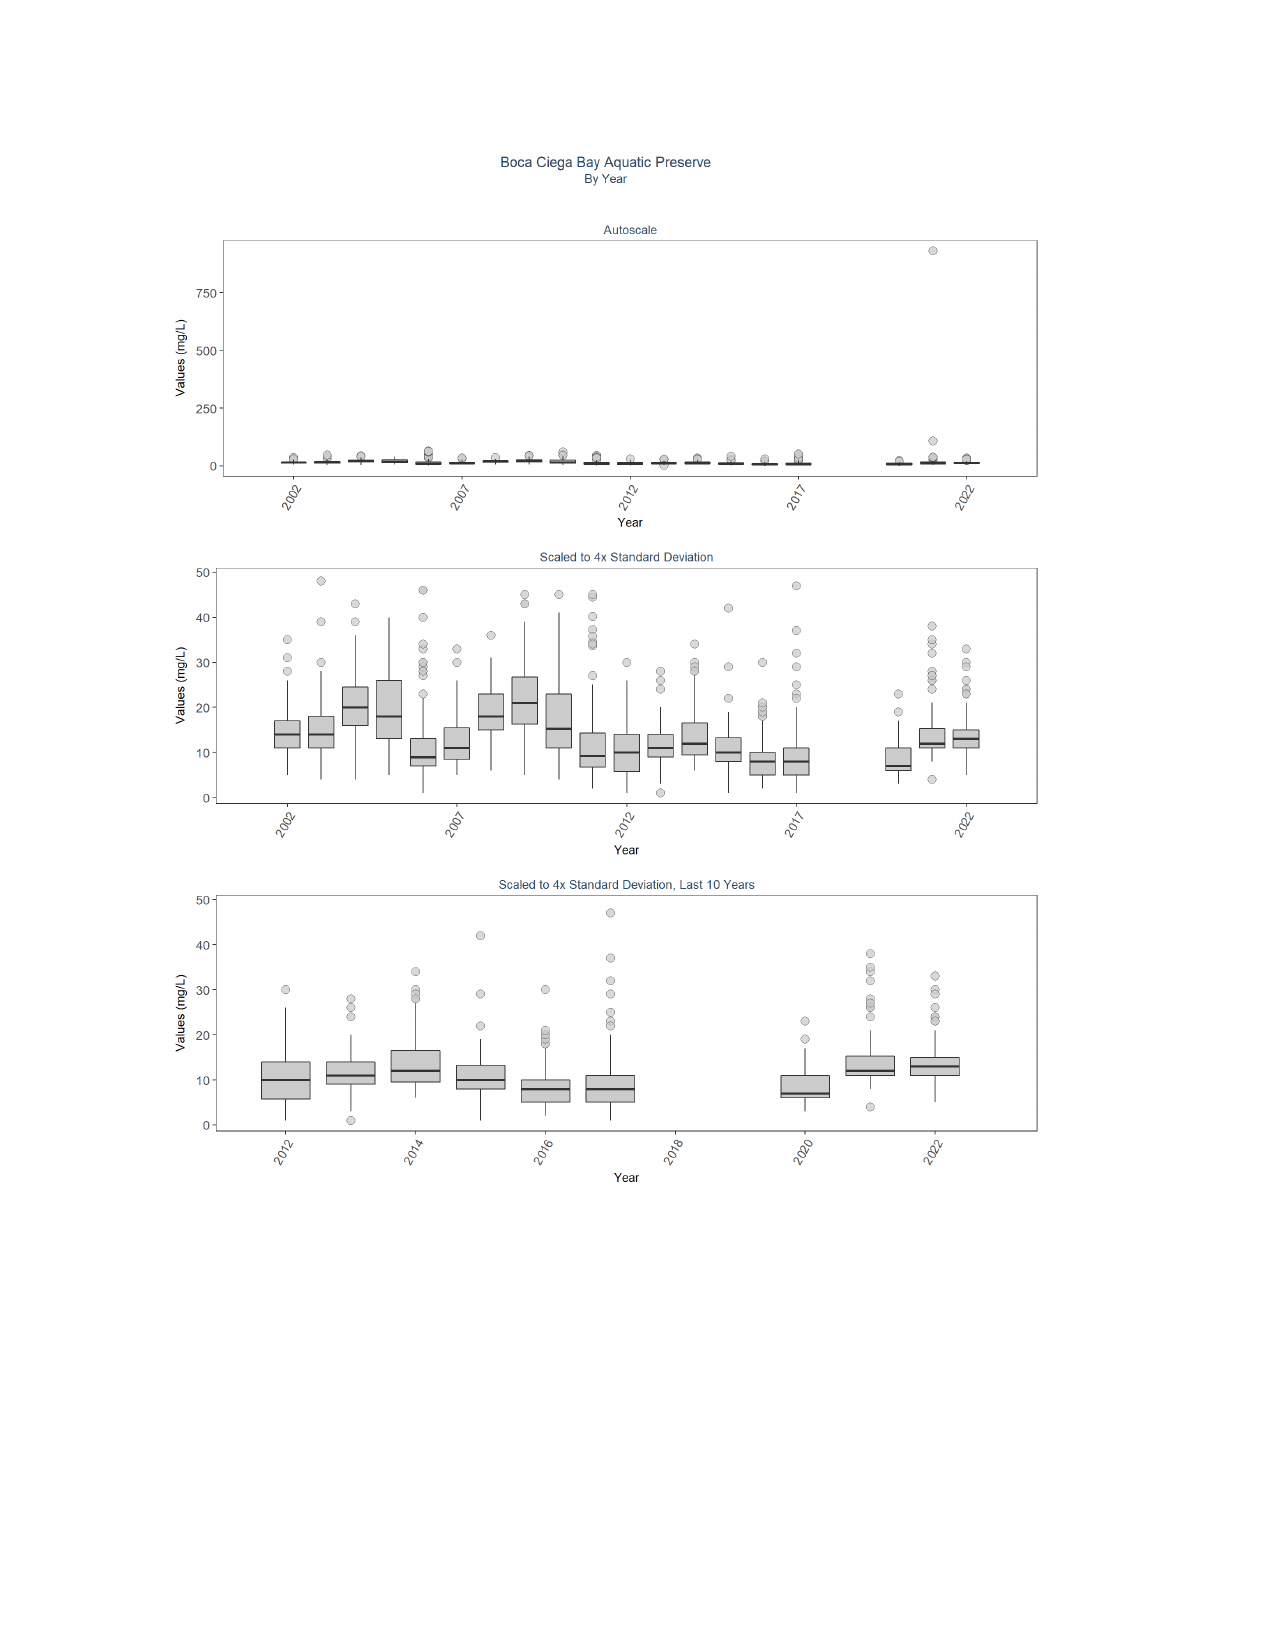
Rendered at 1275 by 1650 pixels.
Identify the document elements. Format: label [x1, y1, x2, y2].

picture [168, 150, 1044, 1200]
